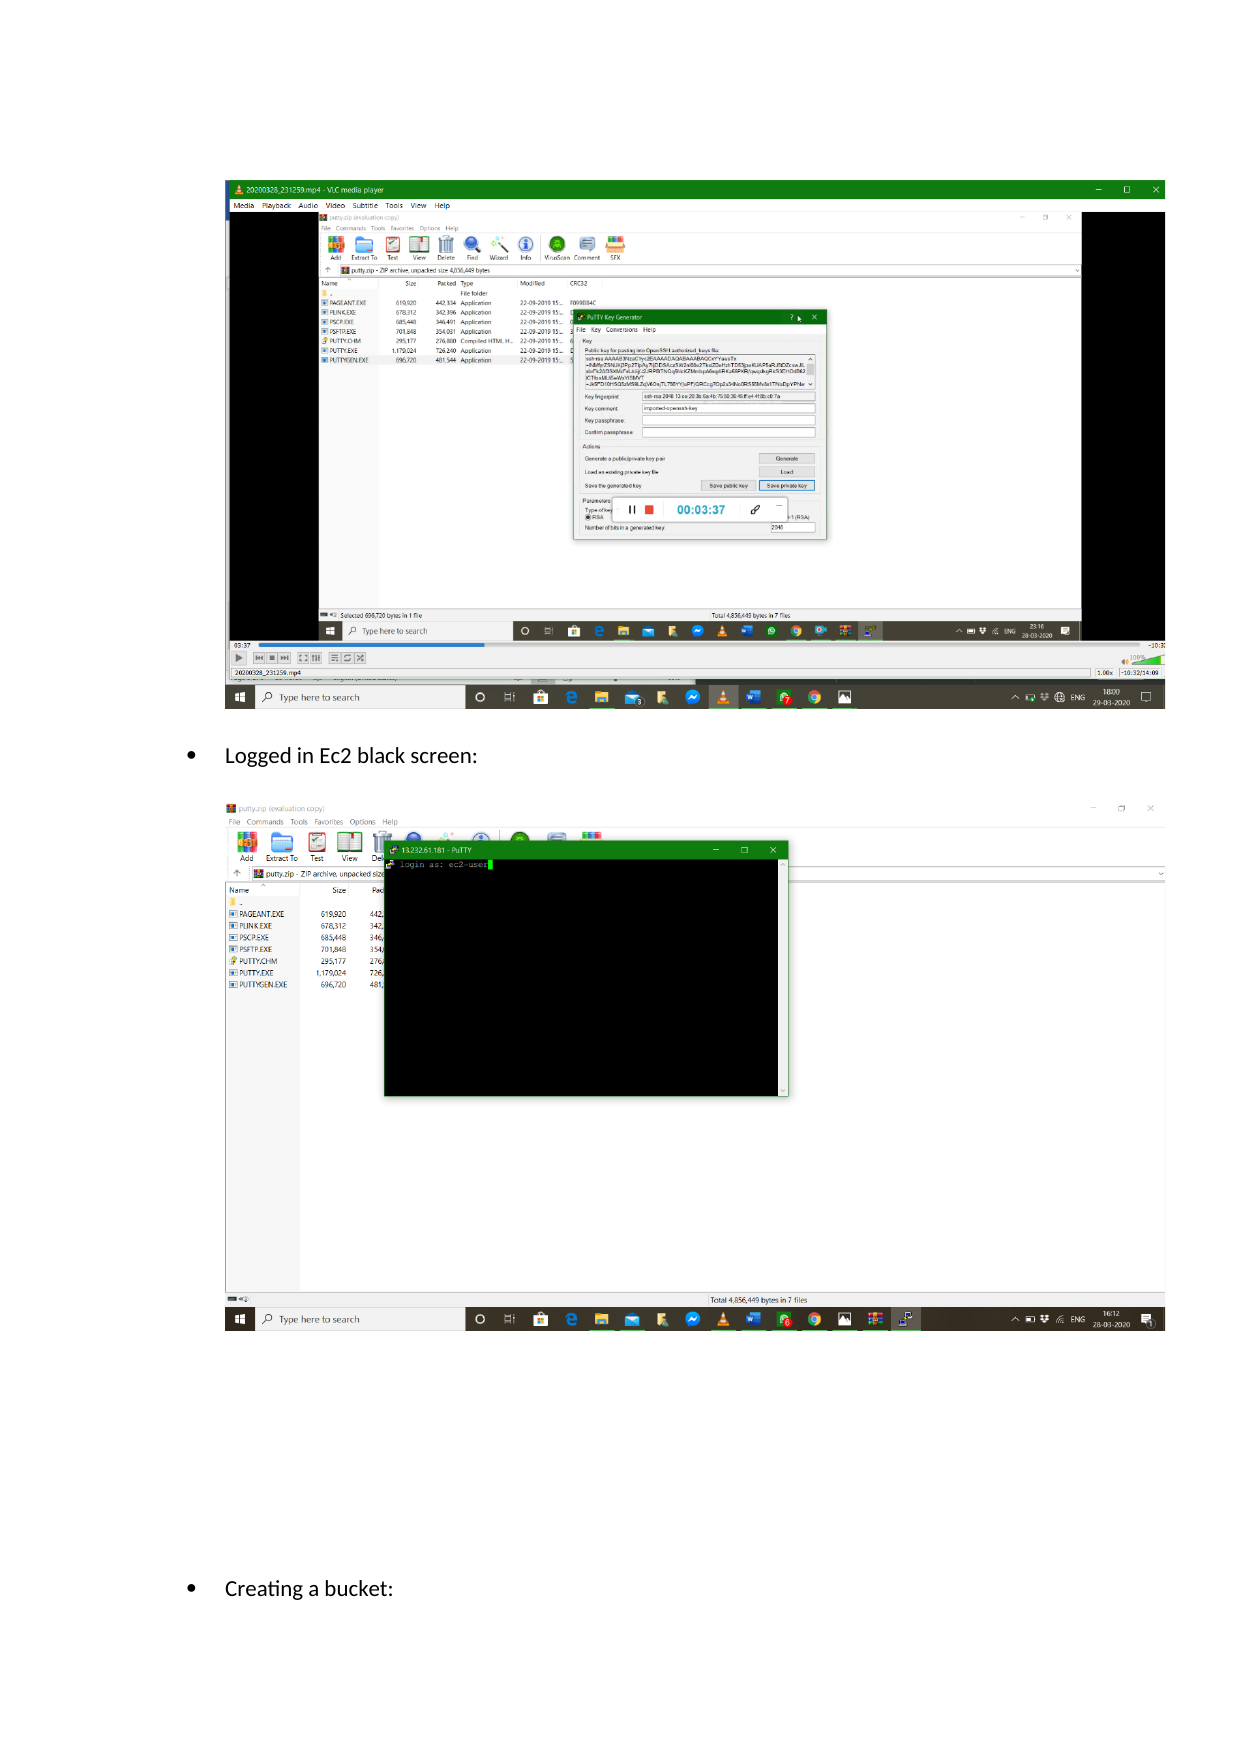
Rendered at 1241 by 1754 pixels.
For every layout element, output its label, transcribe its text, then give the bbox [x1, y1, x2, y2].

picture [225, 180, 1166, 709]
list Creating a bucket: [187, 1574, 1090, 1603]
picture [225, 801, 1166, 1331]
list Logged in Ec2 black screen: [187, 741, 1090, 769]
